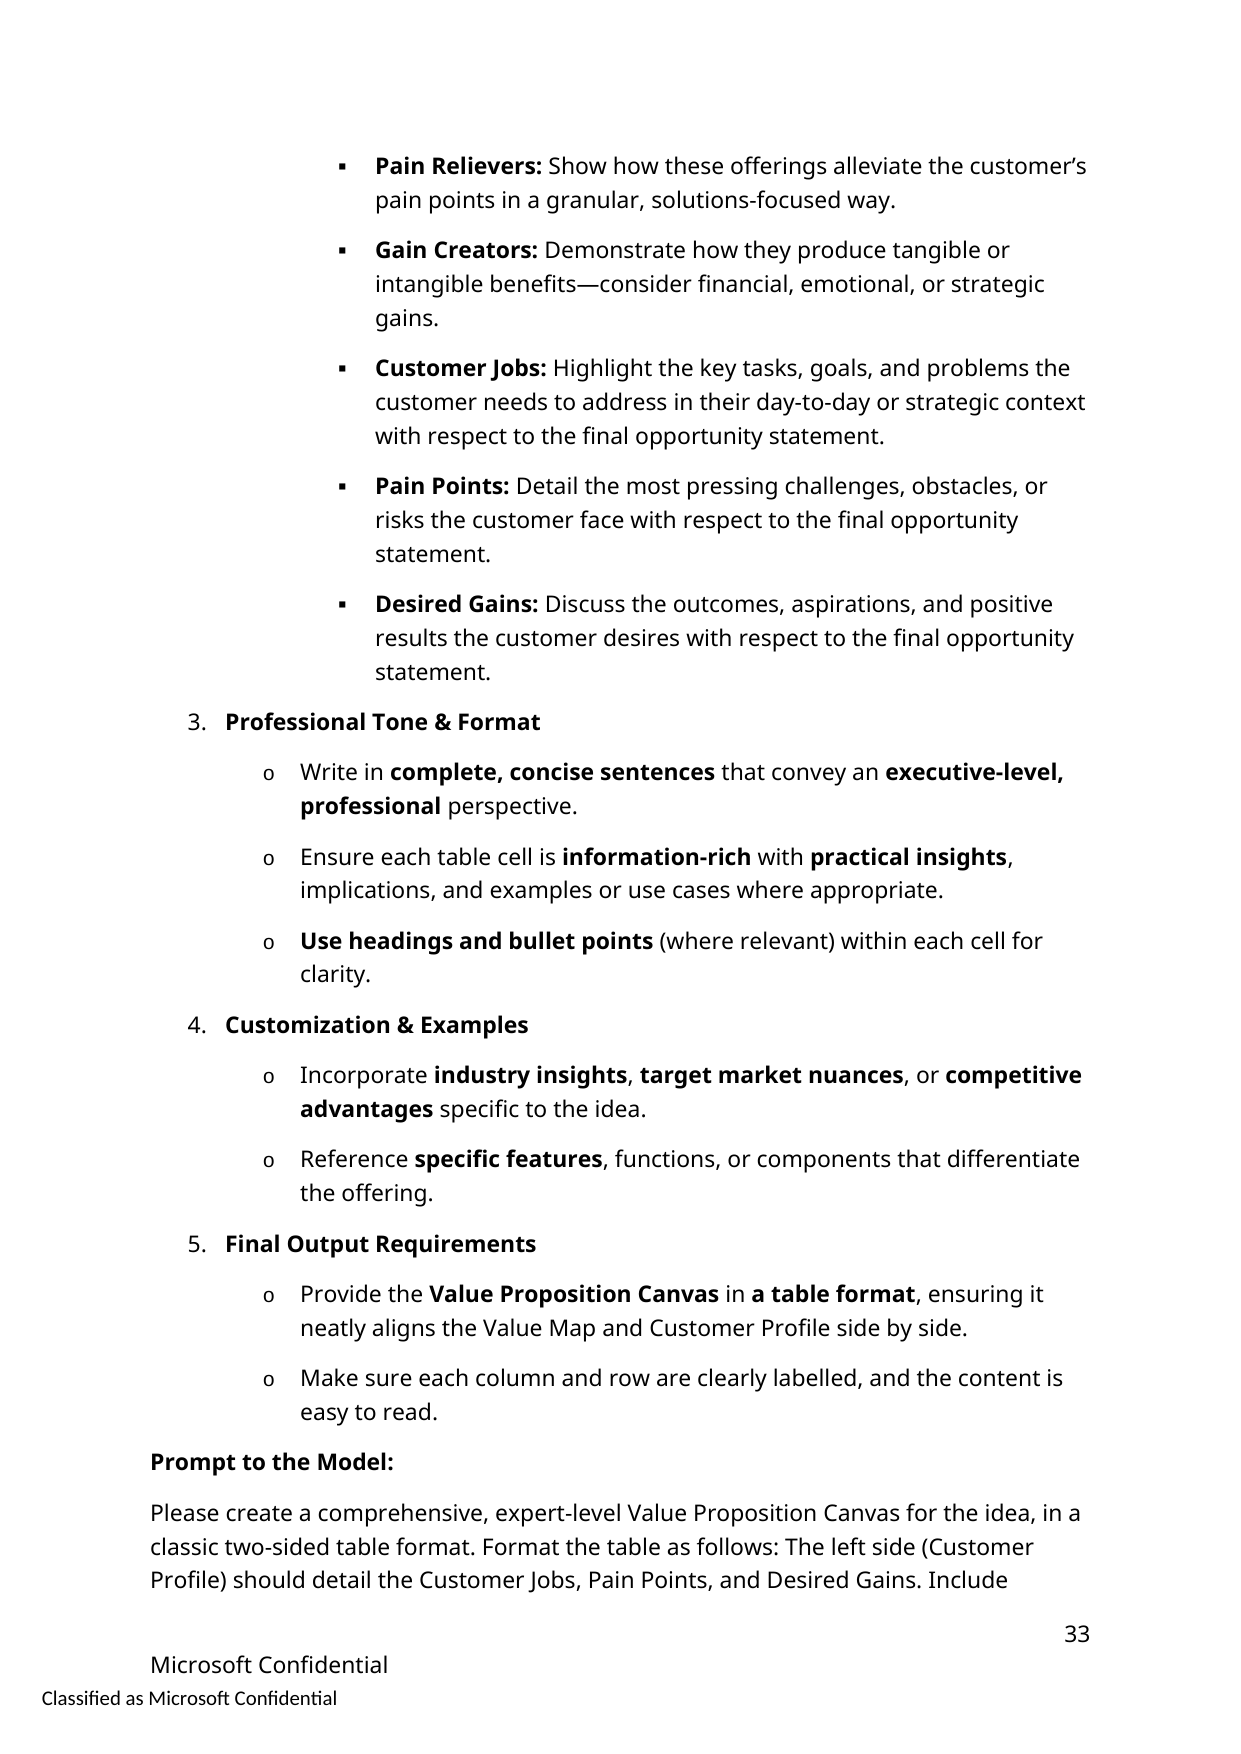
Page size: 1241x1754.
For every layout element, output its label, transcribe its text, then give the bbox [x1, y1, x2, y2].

list Gain Creators: Demonstrate how they produce tangible or intangible benefits—consider financial, emotional, or strategic gains. [337, 234, 1090, 333]
list Write in complete, concise sentences that convey an executive-level, professional perspective. [262, 756, 1090, 821]
list Final Output Requirements [187, 1227, 1090, 1259]
list Pain Relievers: Show how these offerings alleviate the customer’s pain points in a granular, solutions-focused way. [337, 150, 1090, 215]
list Ensure each table cell is information-rich with practical insights, implications, and examples or use cases where appropriate. [262, 840, 1090, 905]
list Desired Gains: Discuss the outcomes, aspirations, and positive results the customer desires with respect to the final opportunity statement. [337, 588, 1090, 687]
list Customization & Examples [187, 1009, 1090, 1040]
list Incorporate industry insights, target market nuances, or competitive advantages specific to the idea. [262, 1059, 1090, 1124]
list Customer Jobs: Highlight the key tasks, goals, and problems the customer needs to address in their day-to-day or strategic context with respect to the final opportunity statement. [337, 352, 1090, 451]
list Provide the Value Proposition Canvas in a table format, ensuring it neatly aligns the Value Map and Customer Profile side by side. [262, 1278, 1090, 1343]
list Reference specific features, functions, or components that differentiate the offering. [262, 1143, 1090, 1208]
list Pain Points: Detail the most pressing challenges, obstacles, or risks the customer face with respect to the final opportunity statement. [337, 470, 1090, 569]
text Prompt to the Model: [150, 1446, 1090, 1477]
list Make sure each column and row are clearly labelled, and the content is easy to read. [262, 1362, 1090, 1427]
list Professional Tone & Format [187, 706, 1090, 737]
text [150, 1497, 1090, 1595]
list Use headings and bullet points (where relevant) within each cell for clarity. [262, 924, 1090, 989]
